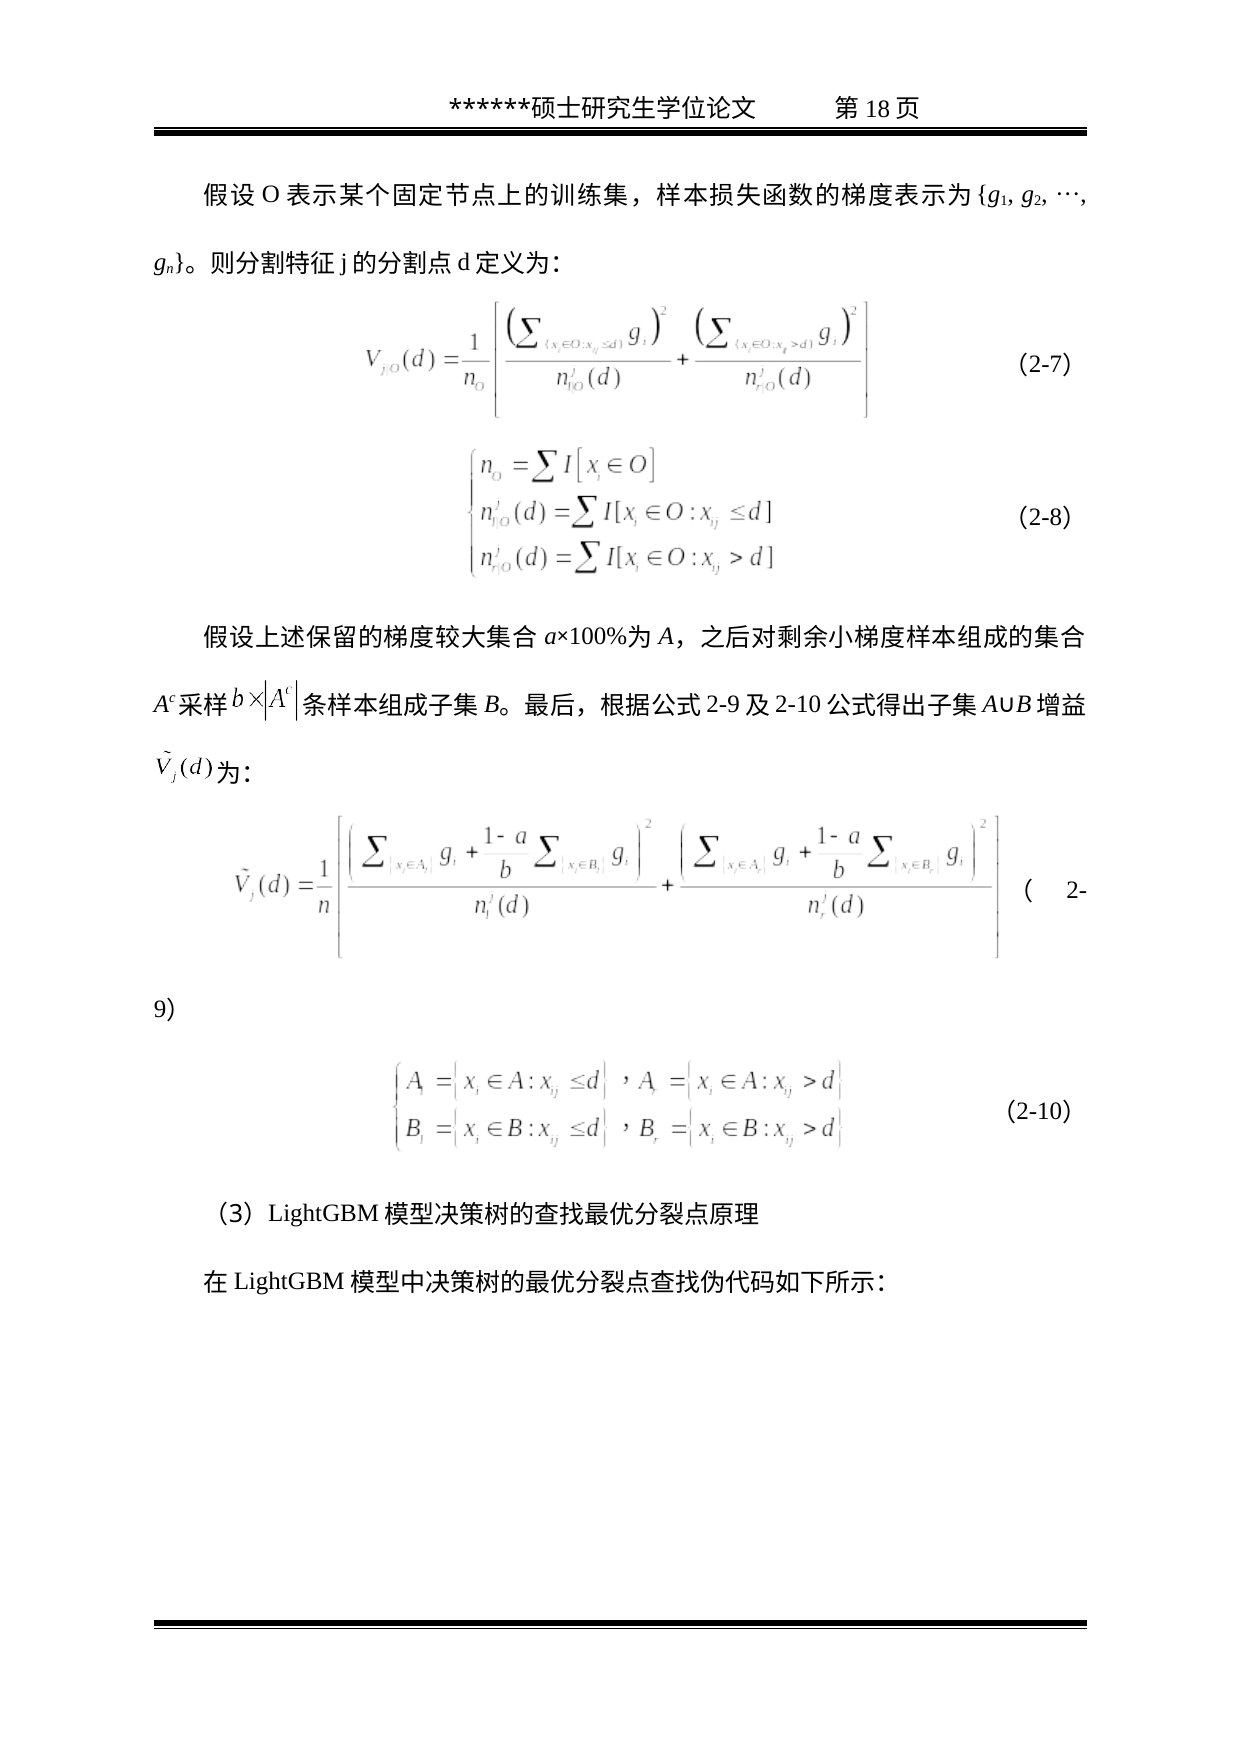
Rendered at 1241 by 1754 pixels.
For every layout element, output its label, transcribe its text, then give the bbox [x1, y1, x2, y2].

text （2-9） [153, 805, 1087, 1043]
text （2-10） [153, 1043, 1087, 1179]
text 假设上述保留的梯度较大集合a×100%为A，之后对剩余小梯度样本组成的集合Ac采样条样本组成子集B。最后，根据公式2-9及2-10公式得出子集A∪B增益为： [153, 601, 1087, 805]
text 在LightGBM模型中决策树的最优分裂点查找伪代码如下所示： [153, 1247, 1087, 1314]
text （2-7） [153, 296, 1087, 432]
text （2-8） [153, 432, 1087, 601]
text 假设O表示某个固定节点上的训练集，样本损失函数的梯度表示为{g1, g2, ···, gn}。则分割特征j的分割点d定义为： [153, 160, 1087, 296]
text （3）LightGBM模型决策树的查找最优分裂点原理 [153, 1179, 1087, 1247]
